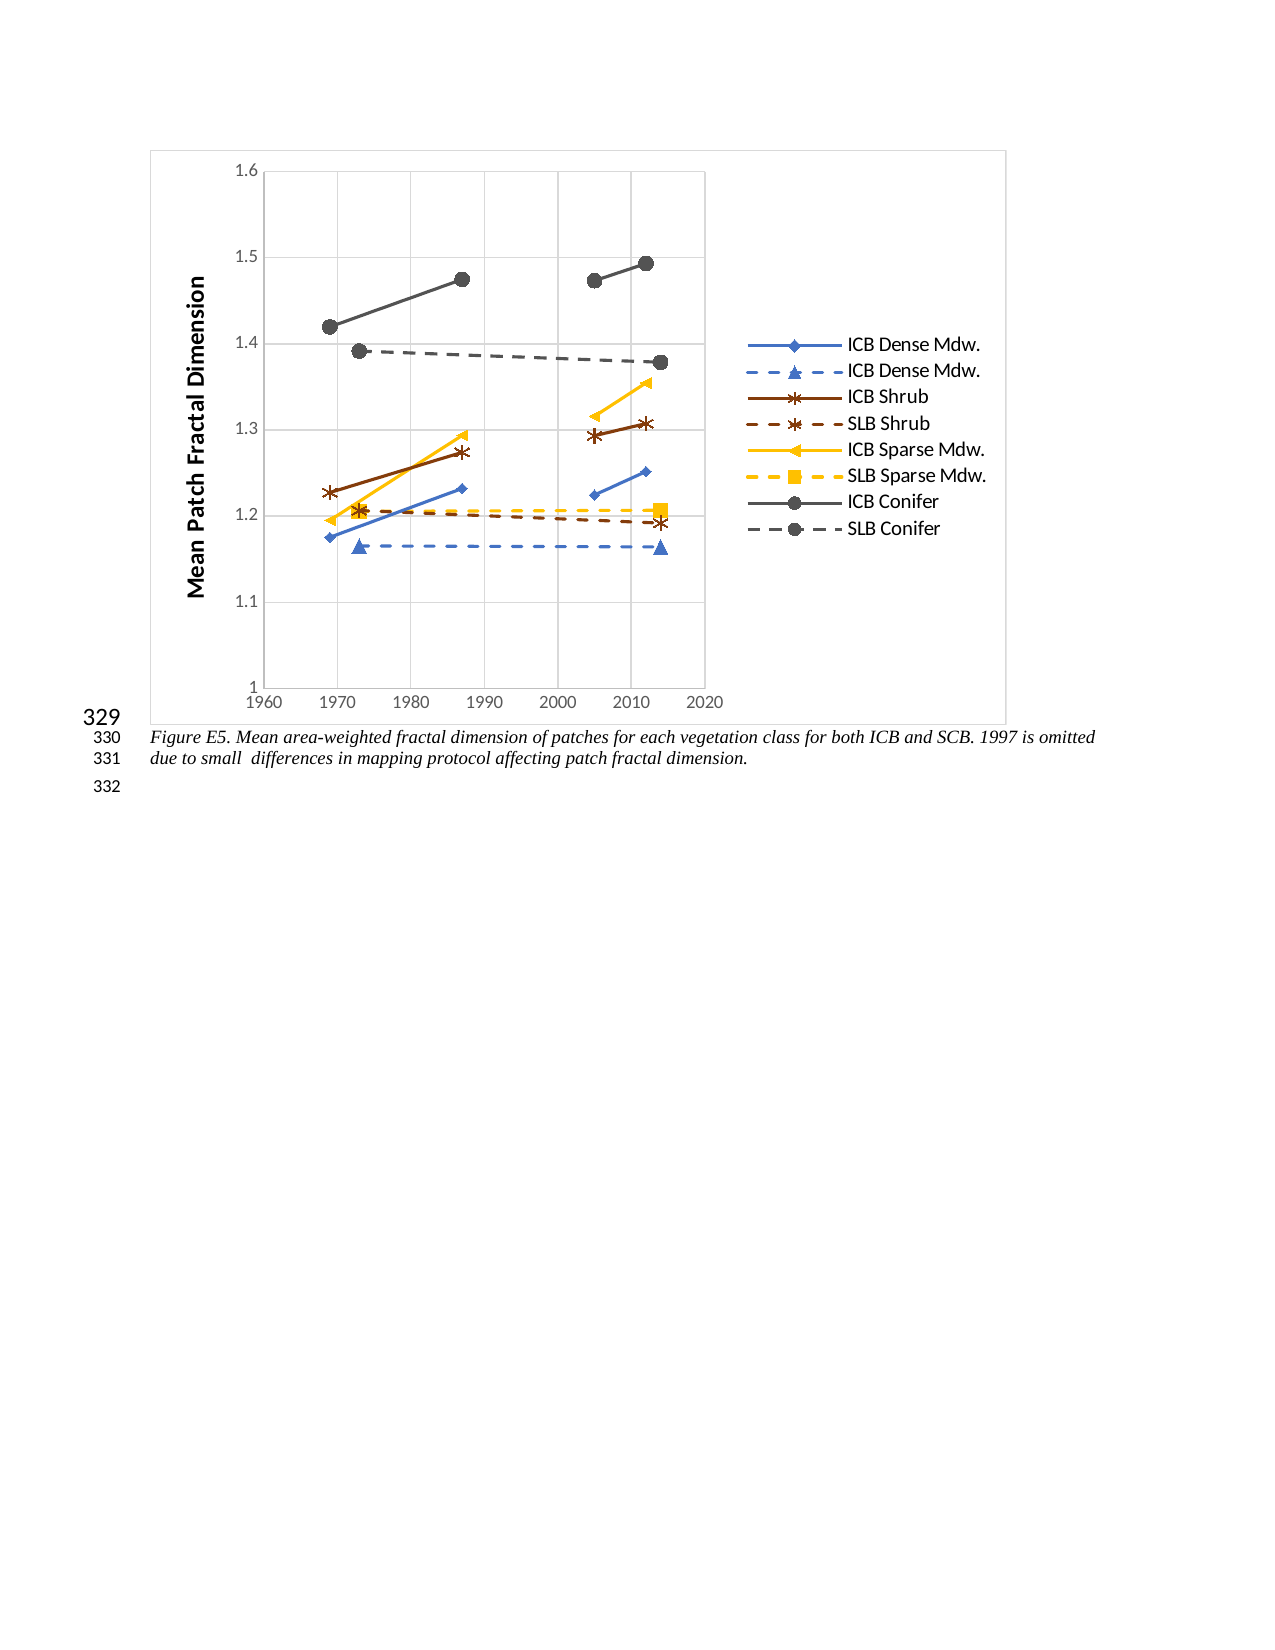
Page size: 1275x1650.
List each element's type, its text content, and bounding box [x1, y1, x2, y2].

text Figure E5. Mean area-weighted fractal dimension of patches for each vegetation class for both ICB and SCB. 1997 is omitted due to small differences in mapping protocol affecting patch fractal dimension. [150, 726, 1125, 769]
